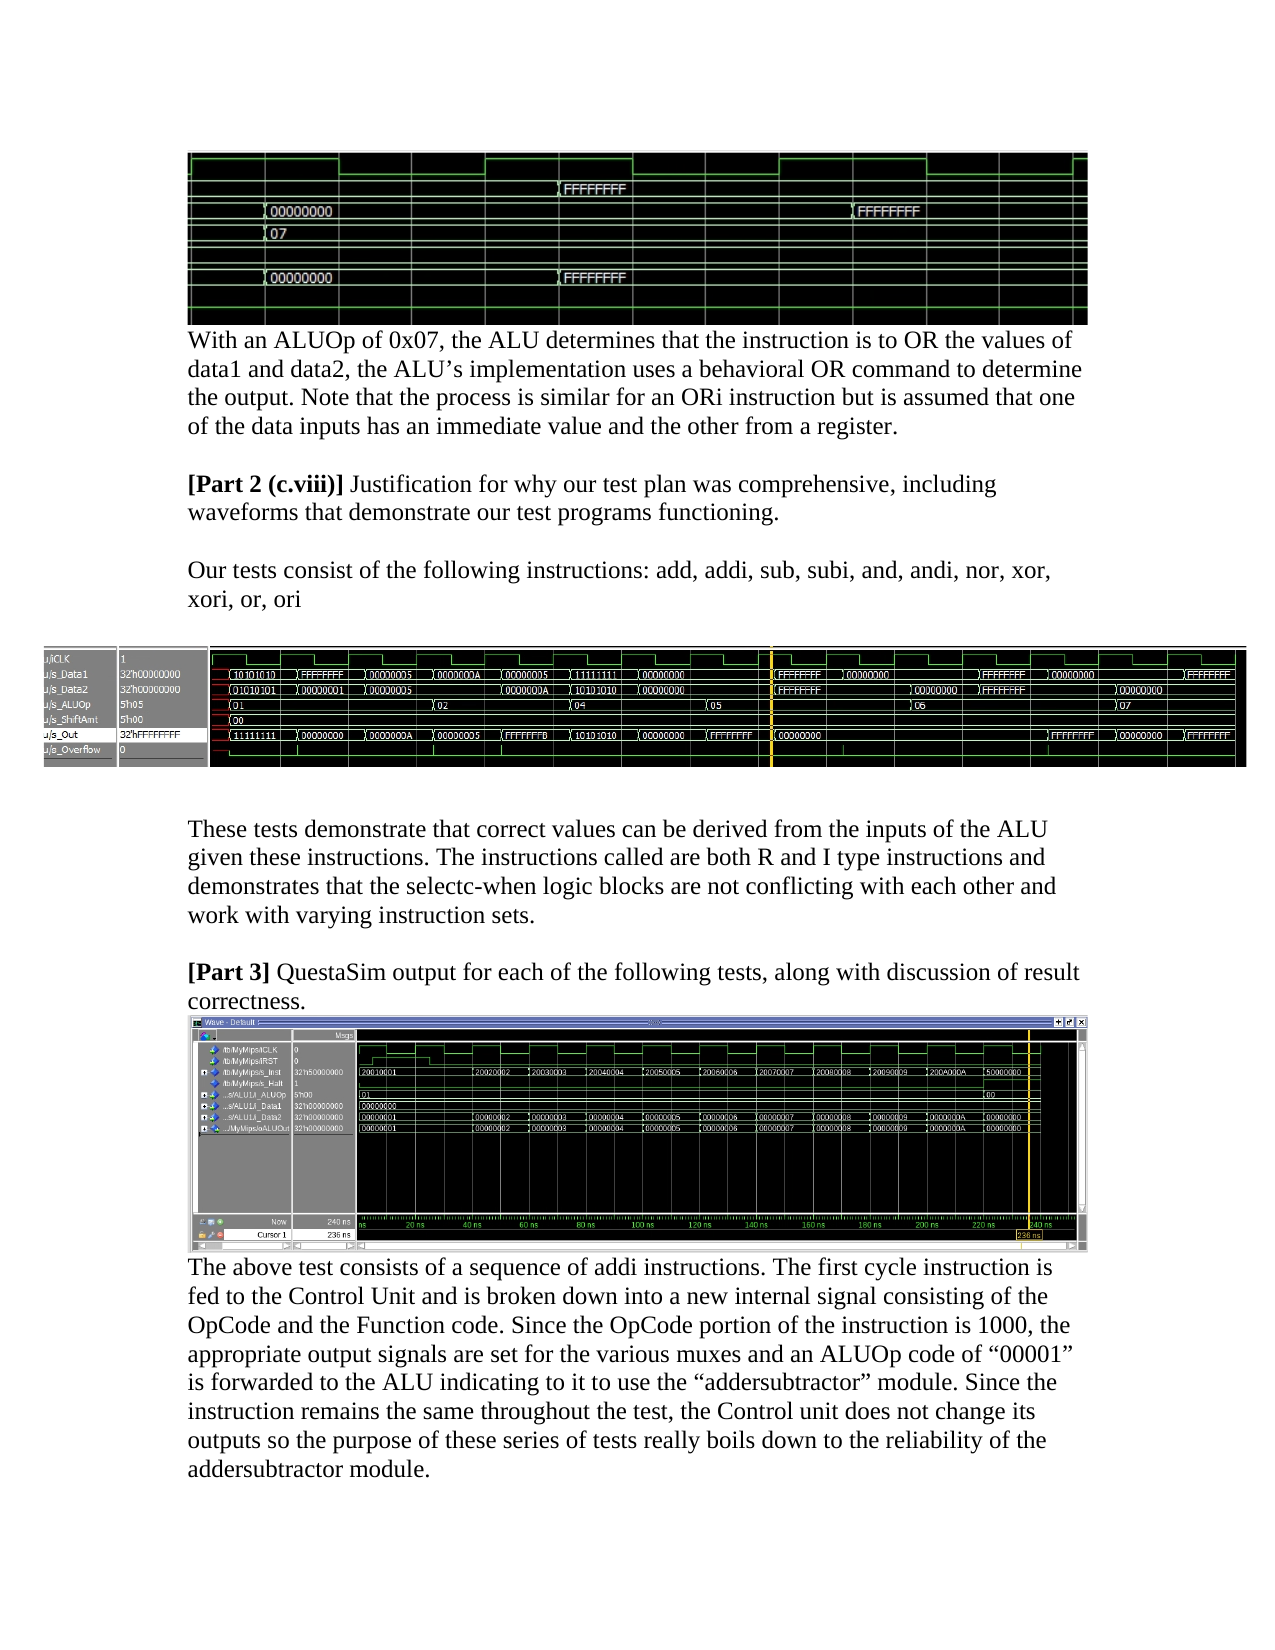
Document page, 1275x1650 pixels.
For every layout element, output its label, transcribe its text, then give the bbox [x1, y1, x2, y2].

picture [187, 1015, 1088, 1253]
picture [187, 150, 1088, 325]
text The above test consists of a sequence of addi instructions. The first cycle instruction is fed to the Control Unit and is broken down into a new internal signal consisting of the OpCode and the Function code. Since the OpCode portion of the instruction is 1000, the appropriate output signals are set for the various muxes and an ALUOp code of “00001” is forwarded to the ALU indicating to it to use the “addersubtractor” module. Since the instruction remains the same throughout the test, the Control unit does not change its outputs so the purpose of these series of tests really boils down to the reliability of the addersubtractor module. [187, 1253, 1087, 1482]
text Our tests consist of the following instructions: add, addi, sub, subi, and, andi, nor, xor, xori, or, ori [187, 555, 1087, 612]
text [Part 2 (c.viii)] Justification for why our test plan was comprehensive, including waveforms that demonstrate our test programs functioning. [187, 469, 1087, 526]
text With an ALUOp of 0x07, the ALU determines that the instruction is to OR the values of data1 and data2, the ALU’s implementation uses a behavioral OR command to determine the output. Note that the process is similar for an ORi instruction but is assumed that one of the data inputs has an immediate value and the other from a register. [187, 325, 1087, 440]
text These tests demonstrate that correct values can be derived from the inputs of the ALU given these instructions. The instructions called are both R and I type instructions and demonstrates that the selectc-when logic blocks are not conflicting with each other and work with varying instruction sets. [187, 814, 1087, 929]
text [Part 3] QuestaSim output for each of the following tests, along with discussion of result correctness. [187, 957, 1087, 1015]
picture [43, 646, 1247, 767]
